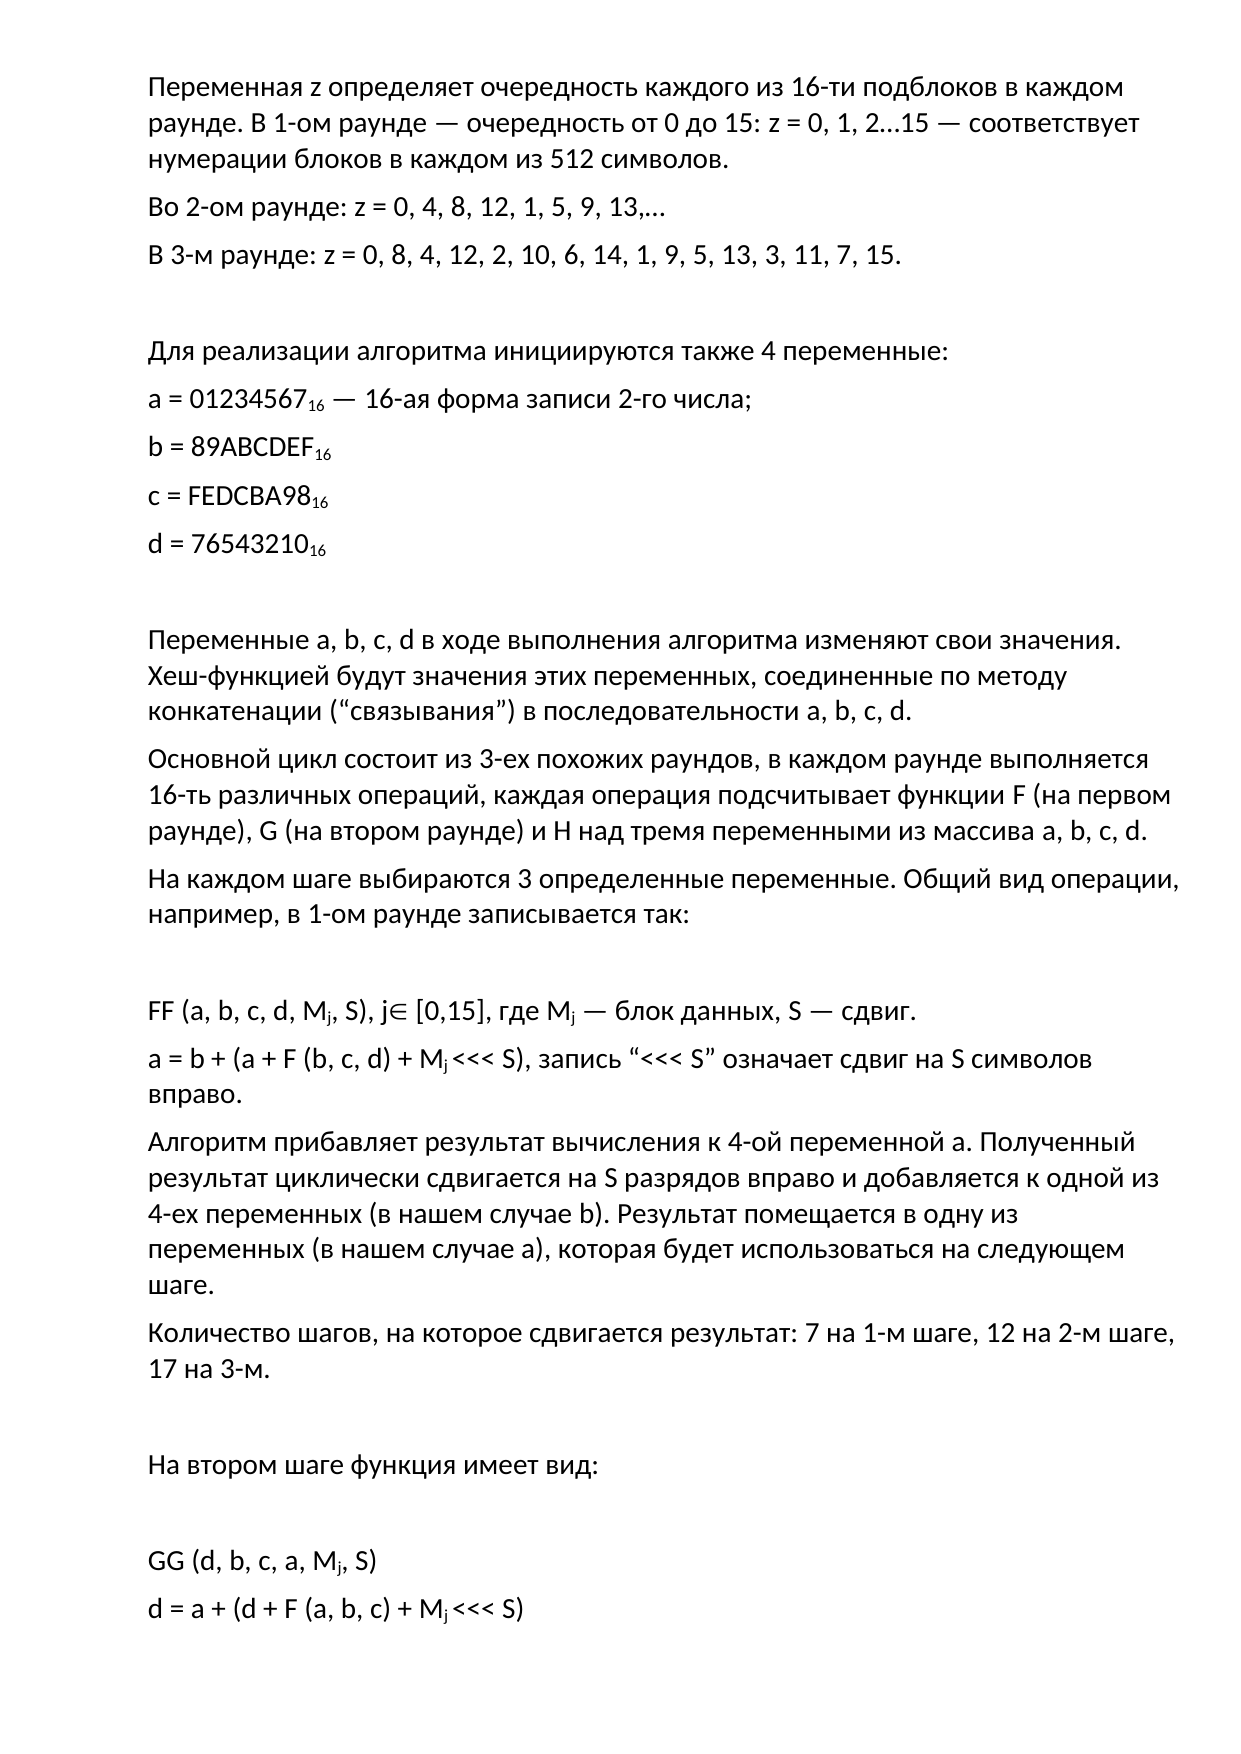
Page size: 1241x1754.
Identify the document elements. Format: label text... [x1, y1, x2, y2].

text На втором шаге функция имеет вид: [148, 1446, 1181, 1482]
text b = 89ABCDEF16 [148, 428, 1181, 464]
text GG (d, b, c, a, Mj, S) [148, 1542, 1181, 1578]
text Основной цикл состоит из 3-ех похожих раундов, в каждом раунде выполняется 16-ть различных операций, каждая операция подсчитывает функции F (на первом раунде), G (на втором раунде) и Н над тремя переменными из массива a, b, c, d. [148, 740, 1181, 847]
text Переменная z определяет очередность каждого из 16-ти подблоков в каждом раунде. В 1-ом раунде — очередность от 0 до 15: z = 0, 1, 2…15 — соответствует нумерации блоков в каждом из 512 символов. [148, 68, 1181, 175]
text a = 0123456716 — 16-ая форма записи 2-го числа; [148, 380, 1181, 416]
text a = b + (a + F (b, c, d) + Mj <<< S), запись “<<< S” означает сдвиг на S символов вправо. [148, 1040, 1181, 1111]
text На каждом шаге выбираются 3 определенные переменные. Общий вид операции, например, в 1-ом раунде записывается так: [148, 860, 1181, 931]
text FF (a, b, c, d, Mj, S), j [0,15], где Mj — блок данных, S — сдвиг. [148, 992, 1181, 1027]
text В 3-м раунде: z = 0, 8, 4, 12, 2, 10, 6, 14, 1, 9, 5, 13, 3, 11, 7, 15. [148, 236, 1181, 272]
text Во 2-ом раунде: z = 0, 4, 8, 12, 1, 5, 9, 13,… [148, 188, 1181, 223]
text Для реализации алгоритма инициируются также 4 переменные: [148, 332, 1181, 368]
text d = a + (d + F (a, b, c) + Mj <<< S) [148, 1590, 1181, 1626]
text Количество шагов, на которое сдвигается результат: 7 на 1-м шаге, 12 на 2-м шаге, 17 на 3-м. [148, 1314, 1181, 1385]
text d = 7654321016 [148, 525, 1181, 560]
text Алгоритм прибавляет результат вычисления к 4-ой переменной а. Полученный результат циклически сдвигается на S разрядов вправо и добавляется к одной из 4-ех переменных (в нашем случае b). Результат помещается в одну из переменных (в нашем случае а), которая будет использоваться на следующем шаге. [148, 1123, 1181, 1302]
text c = FEDCBA9816 [148, 477, 1181, 512]
text Переменные a, b, c, d в ходе выполнения алгоритма изменяют свои значения. Хеш-функцией будут значения этих переменных, соединенные по методу конкатенации (“связывания”) в последовательности a, b, c, d. [148, 621, 1181, 728]
